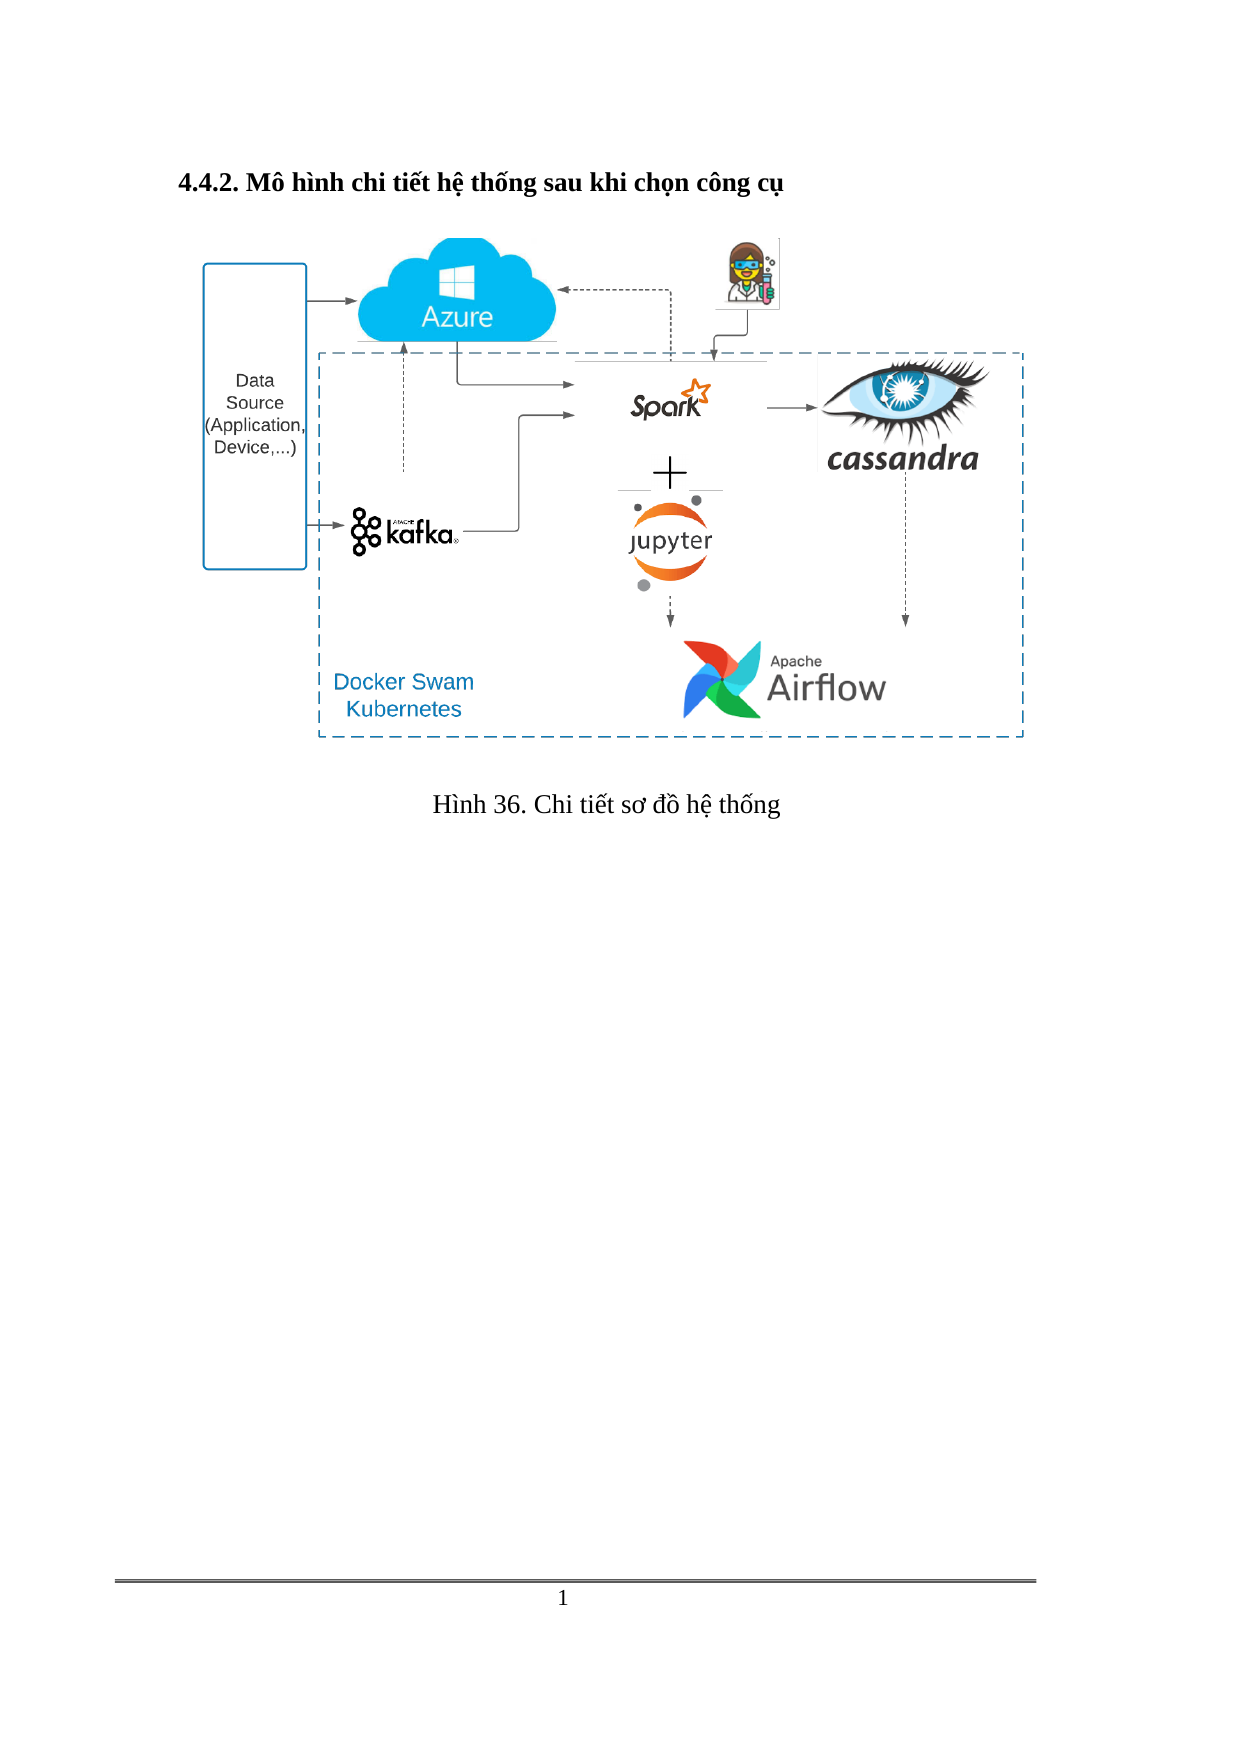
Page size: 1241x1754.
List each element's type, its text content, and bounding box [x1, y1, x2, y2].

picture [178, 212, 1048, 762]
text Hình 36. Chi tiết sơ đồ hệ thống [119, 788, 1034, 819]
subtitle 4.4.2. Mô hình chi tiết hệ thống sau khi chọn công cụ [60, 166, 1034, 198]
